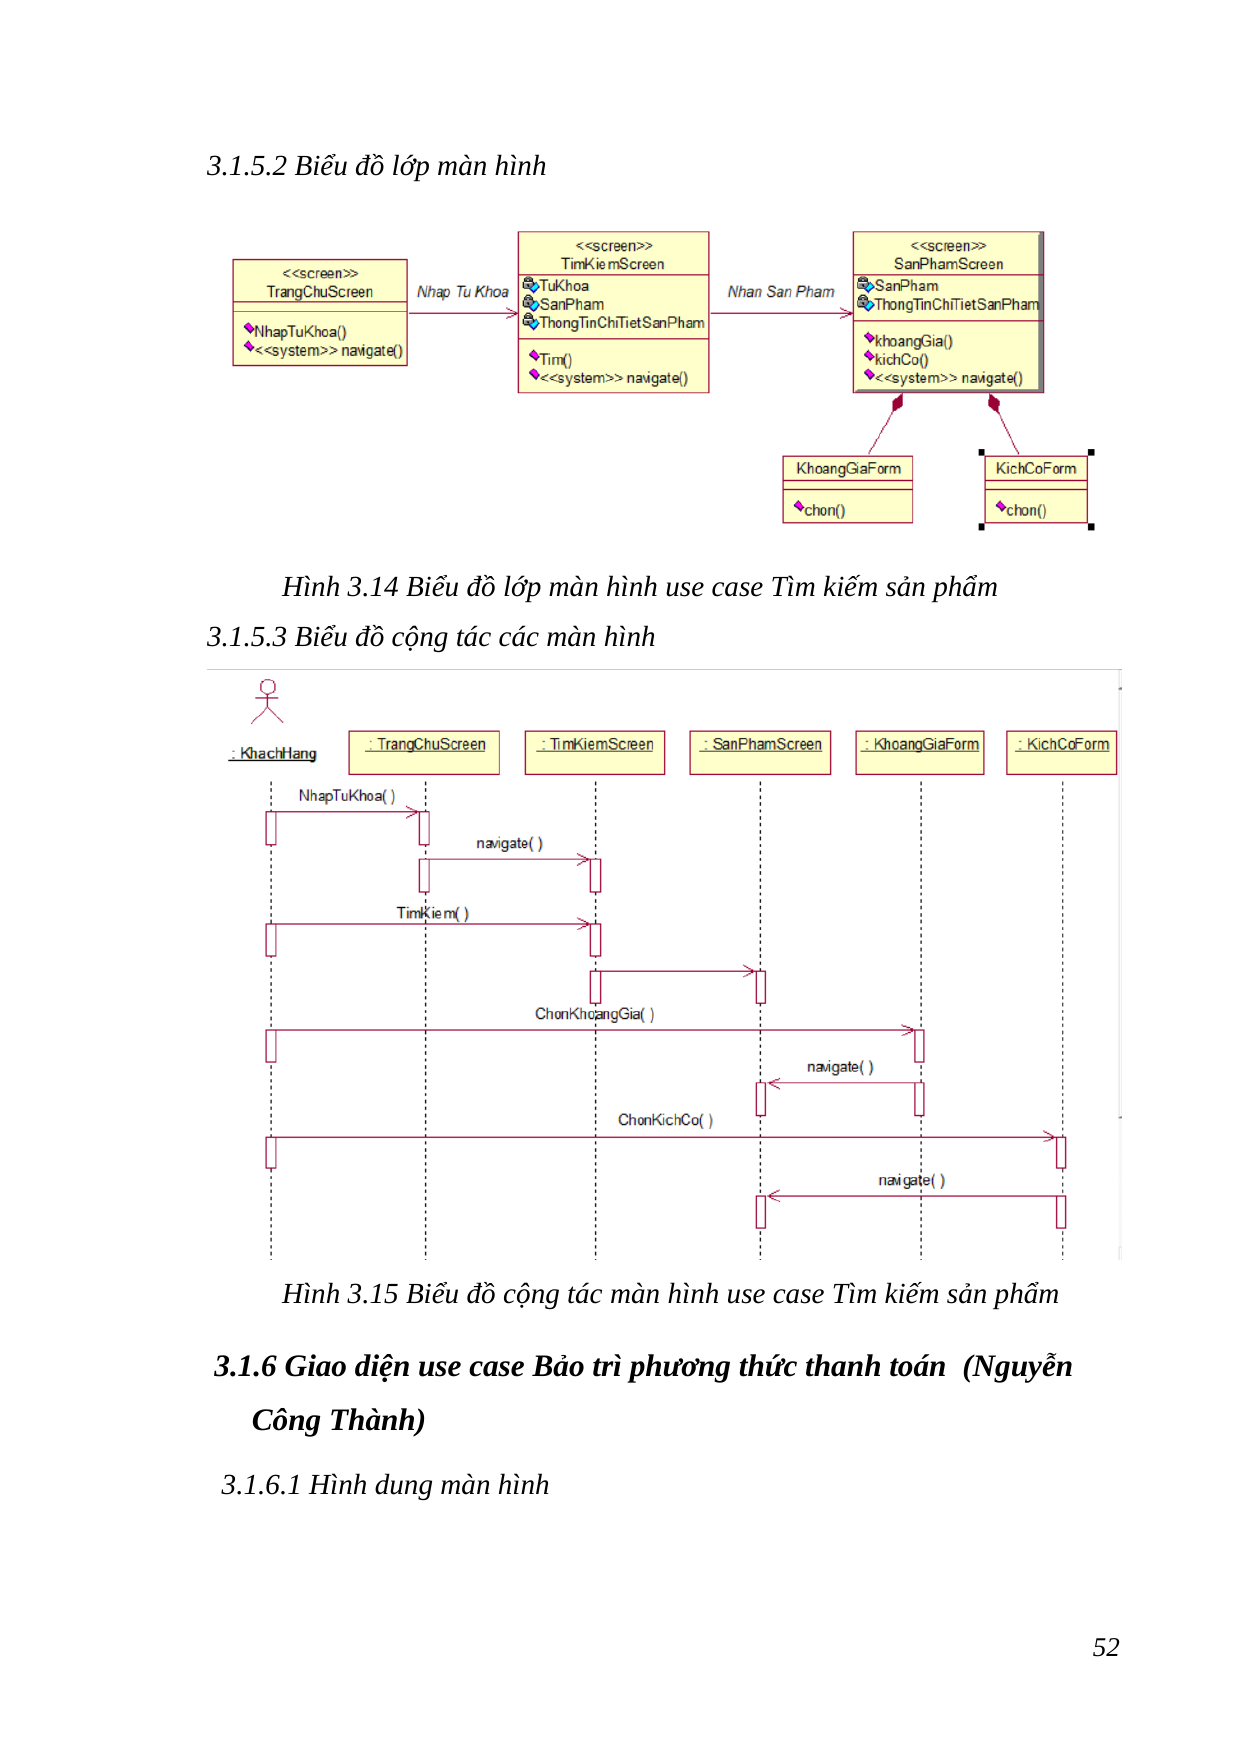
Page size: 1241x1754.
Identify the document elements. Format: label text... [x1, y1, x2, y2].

text Hình 3.14 Biểu đồ lớp màn hình use case Tìm kiếm sản phẩm [207, 569, 1122, 602]
picture [206, 198, 1122, 553]
picture [206, 669, 1122, 1260]
text 3.1.5.2 Biểu đồ lớp màn hình [207, 148, 1122, 181]
text 3.1.5.3 Biểu đồ cộng tác các màn hình [207, 619, 1122, 653]
text Hình 3.15 Biểu đồ cộng tác màn hình use case Tìm kiếm sản phẩm [207, 1276, 1122, 1309]
text 3.1.6.1 Hình dung màn hình [207, 1467, 1122, 1501]
subtitle 3.1.6 Giao diện use case Bảo trì phương thức thanh toán (Nguyễn Công Thành) [214, 1347, 1122, 1437]
